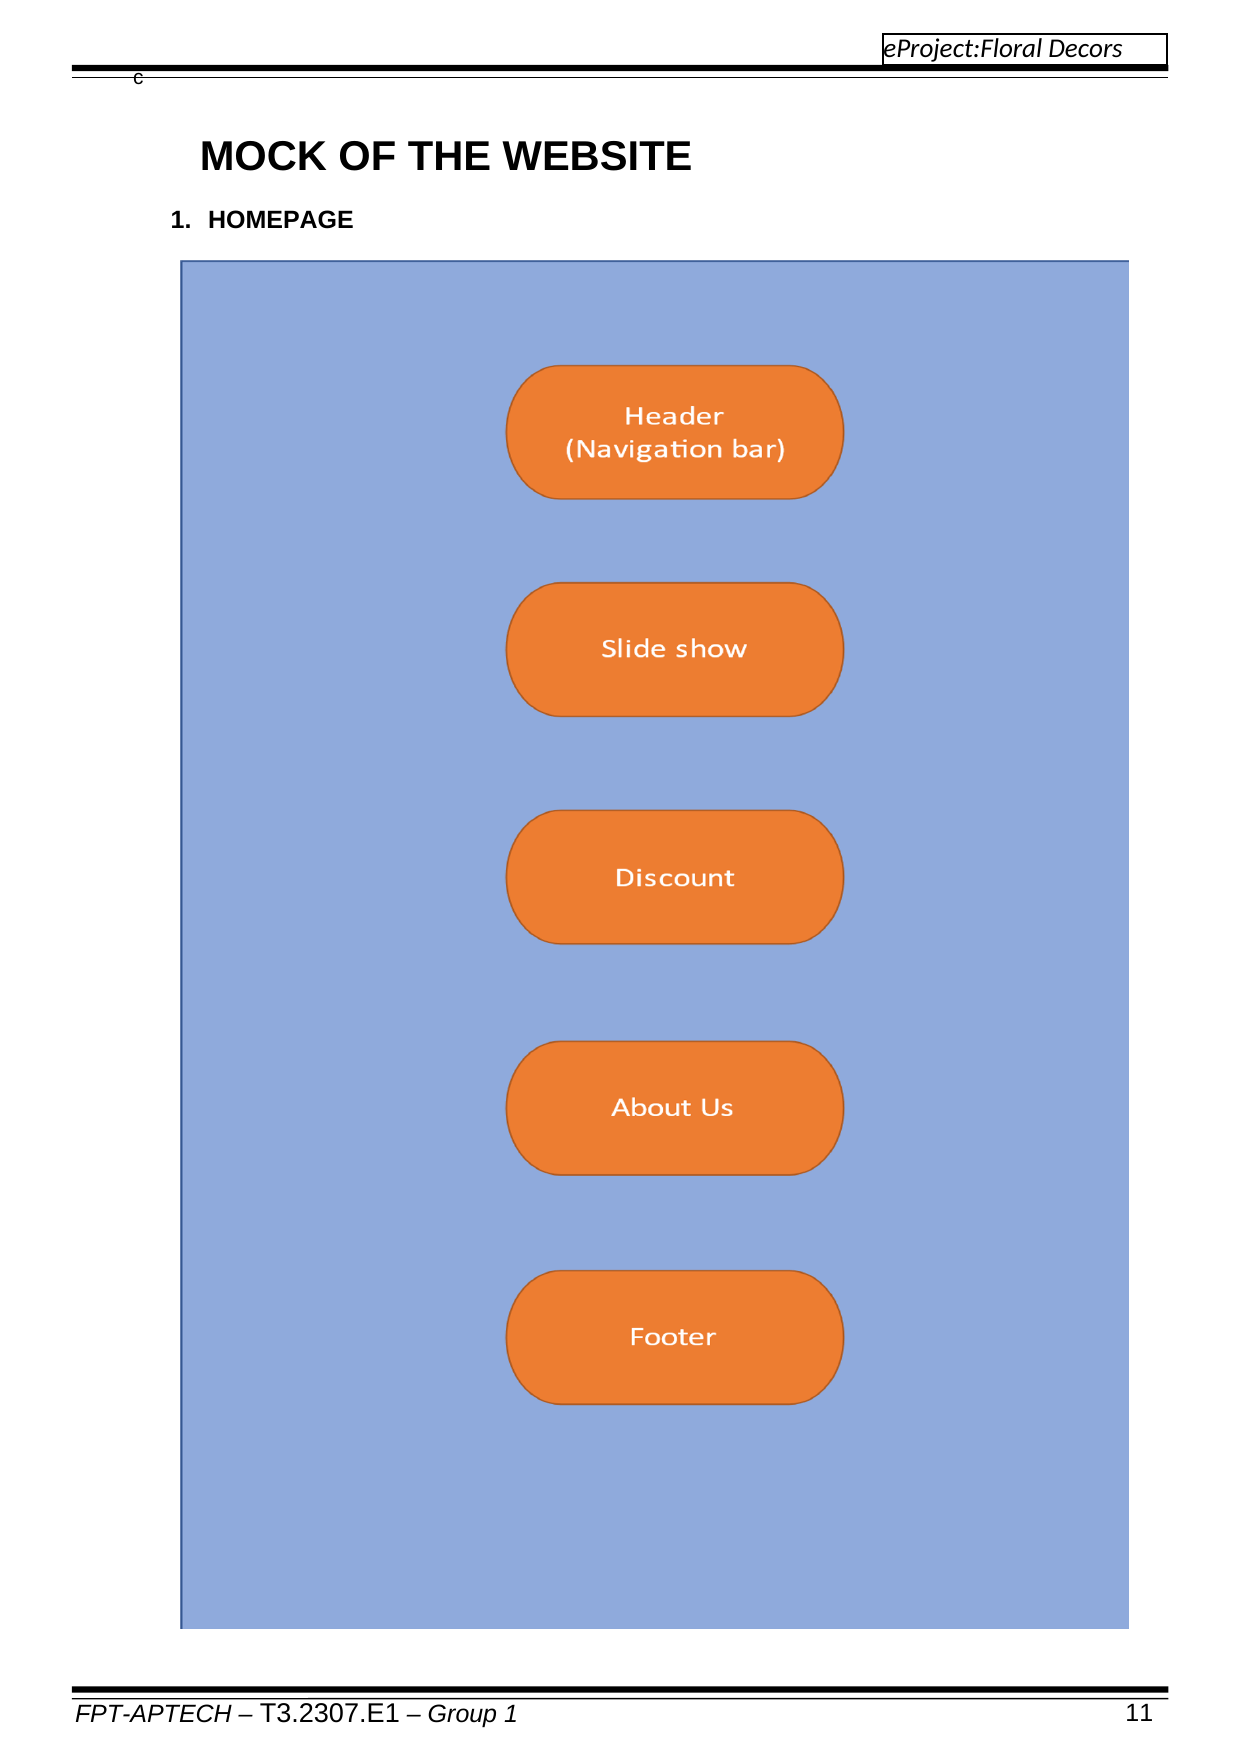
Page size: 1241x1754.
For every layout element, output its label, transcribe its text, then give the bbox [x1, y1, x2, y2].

subtitle MOCK OF THE WEBSITE [199, 131, 1176, 179]
list HOMEPAGE [170, 205, 1176, 234]
picture [180, 260, 1129, 1629]
